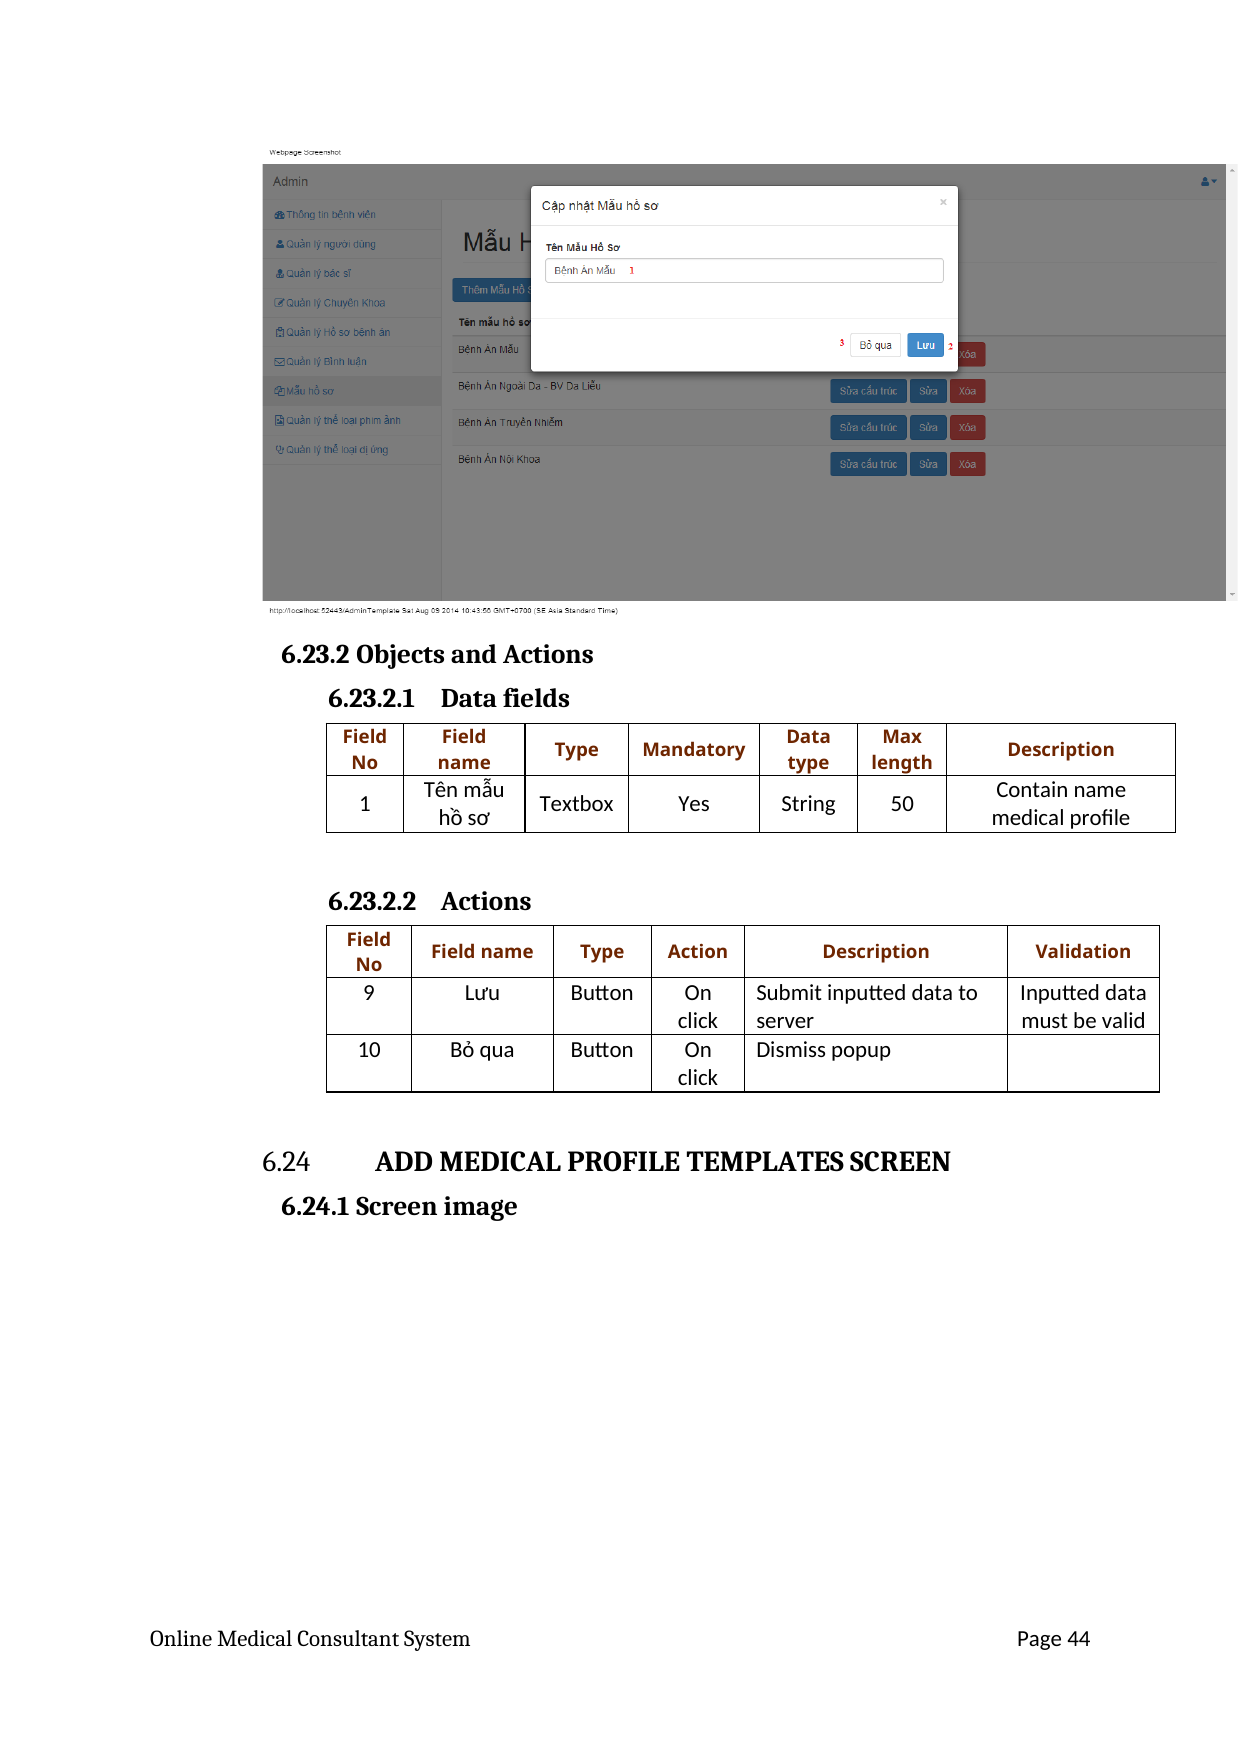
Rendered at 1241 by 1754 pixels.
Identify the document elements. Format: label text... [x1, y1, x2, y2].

table_header Field No [327, 724, 403, 774]
table_cell Tên mẫu hồ sơ [404, 776, 524, 832]
table_cell On click [652, 1035, 744, 1091]
table_header Type [526, 724, 628, 774]
table_header Data type [760, 724, 857, 774]
table_header Type [554, 926, 651, 977]
table_header Max length [858, 724, 946, 774]
table_header Description [947, 724, 1175, 774]
table_cell Contain name medical profile [947, 776, 1175, 832]
table_header Description [745, 926, 1007, 977]
table_cell 9 [327, 978, 411, 1034]
subtitle Screen image [281, 1191, 1090, 1223]
subtitle Objects and Actions [281, 639, 1090, 670]
table_cell Inputted data must be valid [1008, 978, 1159, 1034]
table_cell Submit inputted data to server [745, 978, 1007, 1034]
table_cell String [760, 776, 857, 832]
table_cell Dismiss popup [745, 1035, 1007, 1091]
picture [262, 150, 1238, 615]
table_cell Textbox [526, 776, 628, 832]
subtitle Actions [328, 886, 1090, 917]
table_cell 50 [858, 776, 946, 832]
subtitle Data fields [328, 683, 1090, 714]
table_header Mandatory [629, 724, 759, 774]
table_cell [1008, 1035, 1159, 1091]
table_header Field name [412, 926, 553, 977]
table_header Field No [327, 926, 411, 977]
table_cell On click [652, 978, 744, 1034]
table_cell Button [554, 978, 651, 1034]
table_cell Lưu [412, 978, 553, 1034]
table_cell 10 [327, 1035, 411, 1091]
subtitle ADD MEDICAL PROFILE TEMPLATES SCREEN [262, 1145, 1090, 1179]
table_header Action [652, 926, 744, 977]
table_header Field name [404, 724, 524, 774]
table_cell Bỏ qua [412, 1035, 553, 1091]
table_cell 1 [327, 776, 403, 832]
table_cell Yes [629, 776, 759, 832]
table_header Validation [1008, 926, 1159, 977]
table_cell Button [554, 1035, 651, 1091]
